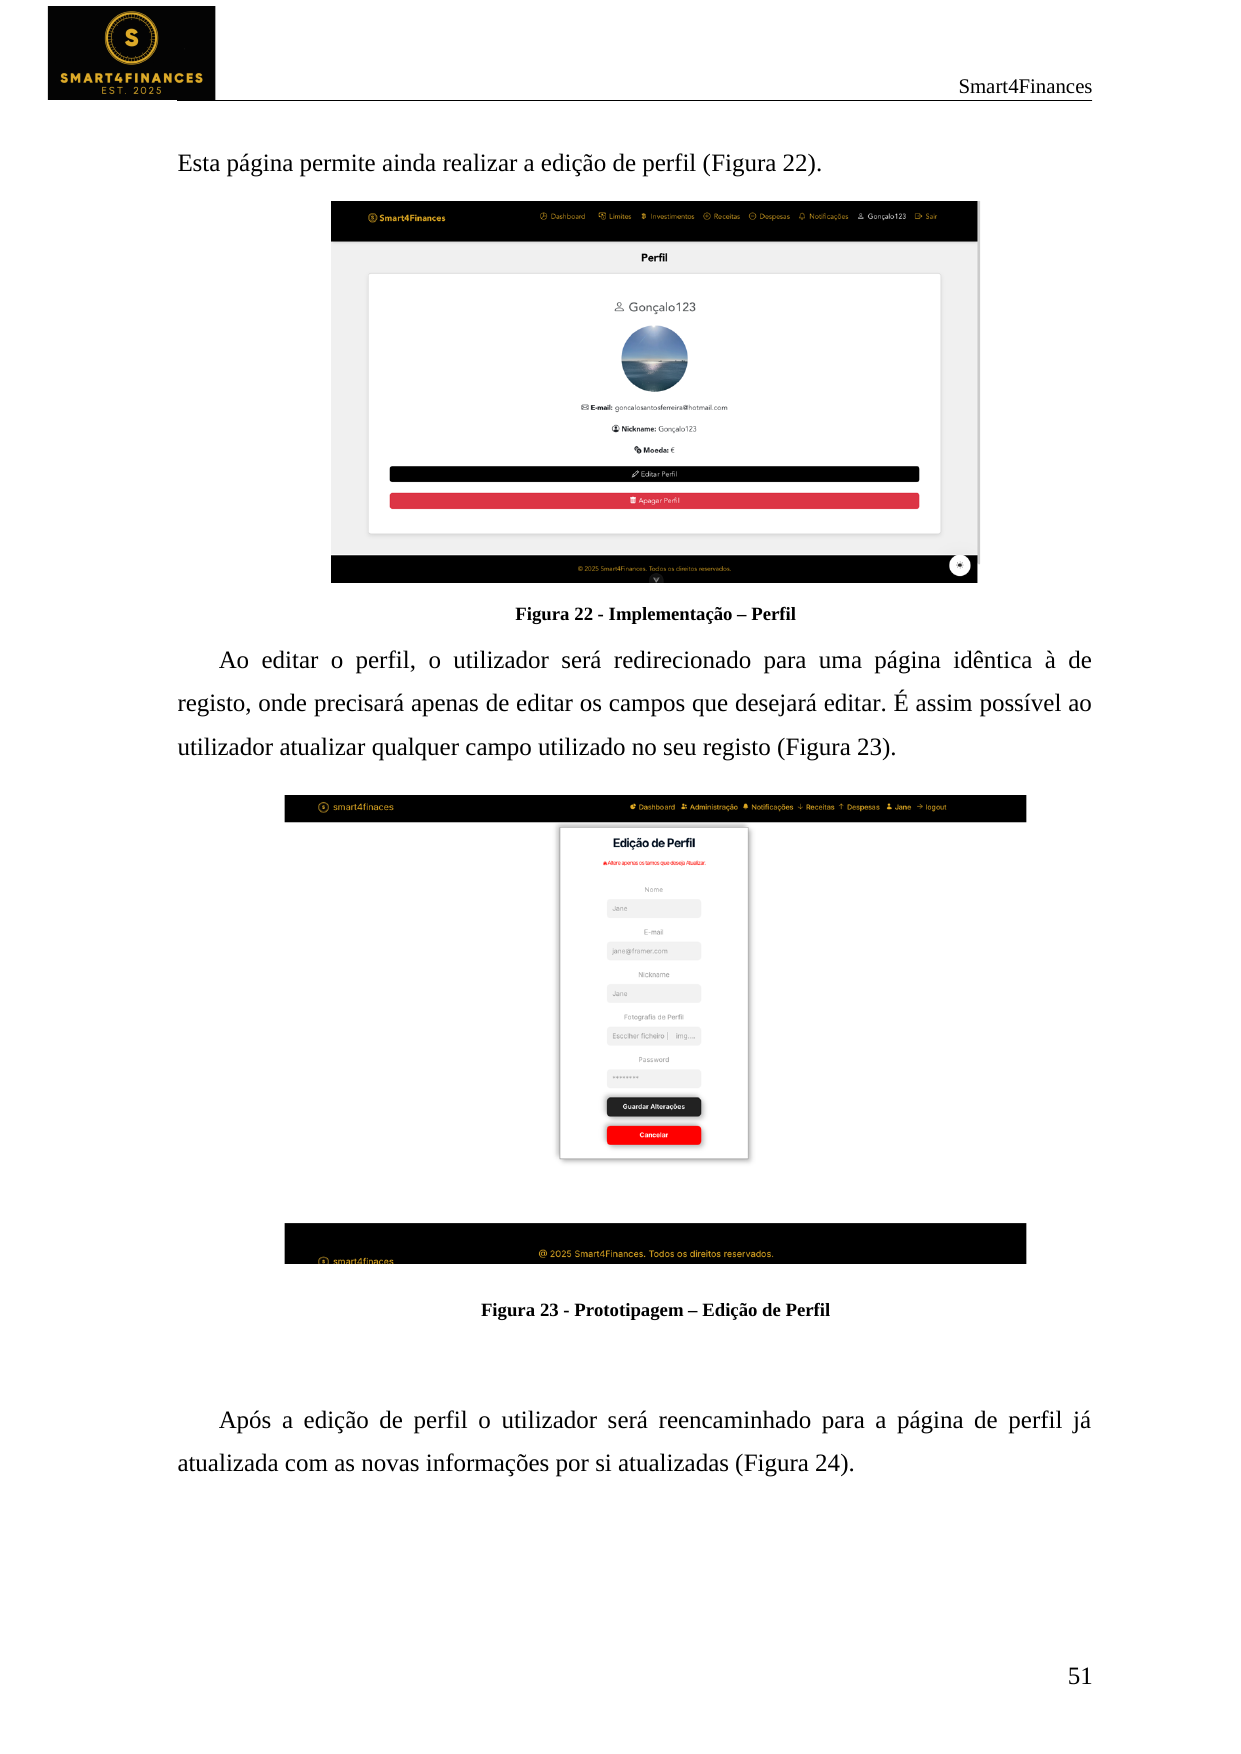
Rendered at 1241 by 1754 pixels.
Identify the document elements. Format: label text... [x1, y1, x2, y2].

picture [284, 795, 1027, 1264]
text Esta página permite ainda realizar a edição de perfil (Figura 22). [177, 148, 1092, 176]
picture [331, 201, 980, 583]
text Figura 23 - Prototipagem – Edição de Perfil [177, 1299, 1092, 1321]
text Após a edição de perfil o utilizador será reencaminhado para a página de perfil já atualizada com as novas informações por si atualizadas (Figura 24). [177, 1405, 1092, 1477]
picture [47, 6, 216, 100]
text Figura 22 - Implementação – Perfil [177, 603, 1092, 624]
text Ao editar o perfil, o utilizador será redirecionado para uma página idêntica à de registo, onde precisará apenas de editar os campos que desejará editar. É assim possível ao utilizador atualizar qualquer campo utilizado no seu registo (Figura 23). [177, 645, 1092, 760]
